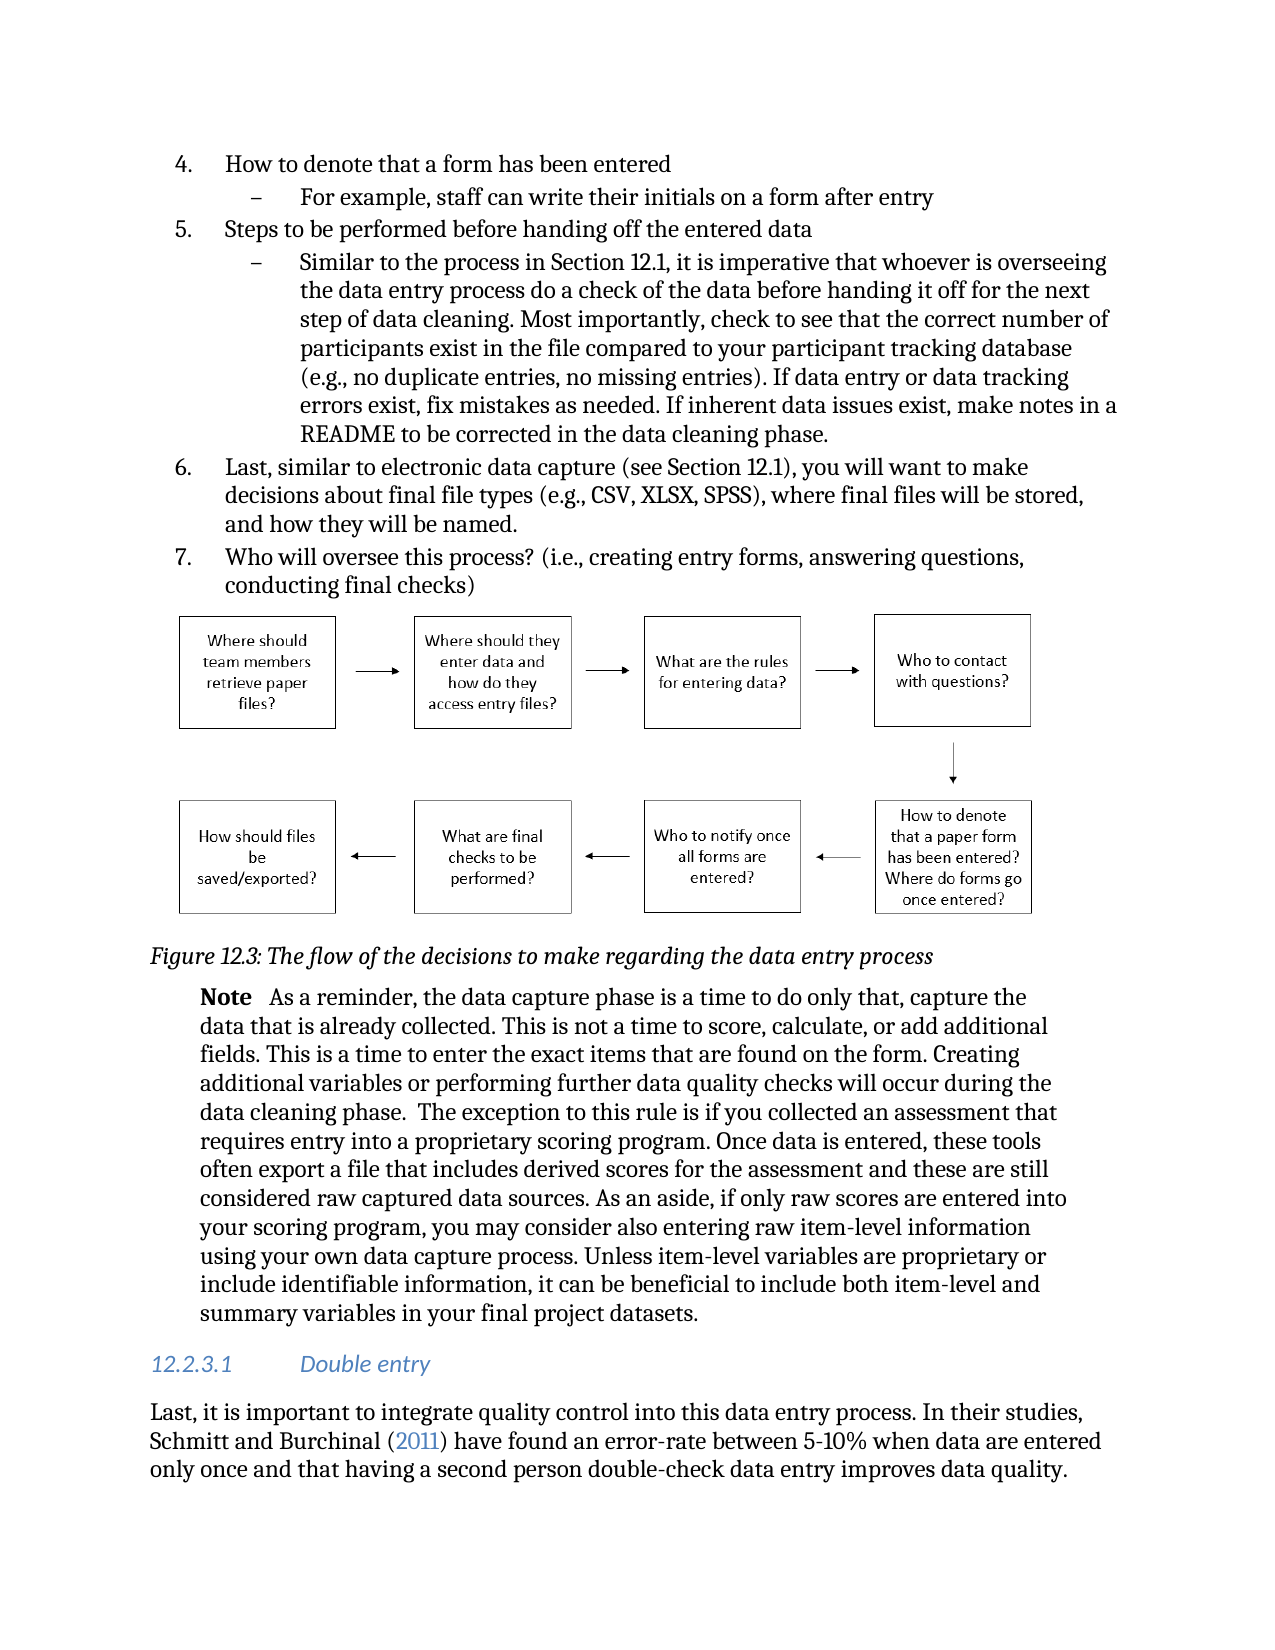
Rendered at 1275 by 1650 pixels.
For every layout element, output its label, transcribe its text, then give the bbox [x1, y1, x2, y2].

list Steps to be performed before handing off the entered data [175, 215, 1125, 244]
subtitle 12.2.3.1 Double entry [150, 1349, 1125, 1379]
list How to denote that a form has been entered [175, 150, 1125, 179]
text Figure 12.3: The flow of the decisions to make regarding the data entry process [150, 942, 1125, 970]
list Last, similar to electronic data capture (see Section 12.1), you will want to make decisions about final file types (e.g., CSV, XLSX, SPSS), where final files will be stored, and how they will be named. [175, 452, 1125, 539]
list Who will oversee this process? (i.e., creating entry forms, answering questions, conducting final checks) [175, 542, 1125, 600]
list Similar to the process in Section 12.1, it is imperative that whoever is overseeing the data entry process do a check of the data before handing it off for the next step of data cleaning. Most importantly, check to see that the correct number of participants exist in the file compared to your participant tracking database (e.g., no duplicate entries, no missing entries). If data entry or data tracking errors exist, fix mistakes as needed. If inherent data issues exist, make notes in a README to be corrected in the data cleaning phase. [250, 247, 1125, 449]
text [150, 1398, 1125, 1484]
list For example, staff can write their initials on a form after entry [250, 182, 1125, 211]
picture [168, 603, 1044, 921]
text Note As a reminder, the data capture phase is a time to do only that, capture the data that is already collected. This is not a time to score, calculate, or add additional fields. This is a time to enter the exact items that are found on the form. Creating additional variables or performing further data quality checks will occur during the data cleaning phase. The exception to this rule is if you collected an assessment that requires entry into a proprietary scoring program. Once data is entered, these tools often export a file that includes derived scores for the assessment and these are still considered raw captured data sources. As an aside, if only raw scores are entered into your scoring program, you may consider also entering raw item-level information using your own data capture process. Unless item-level variables are proprietary or include identifiable information, it can be beneficial to include both item-level and summary variables in your final project datasets. [200, 983, 1075, 1328]
